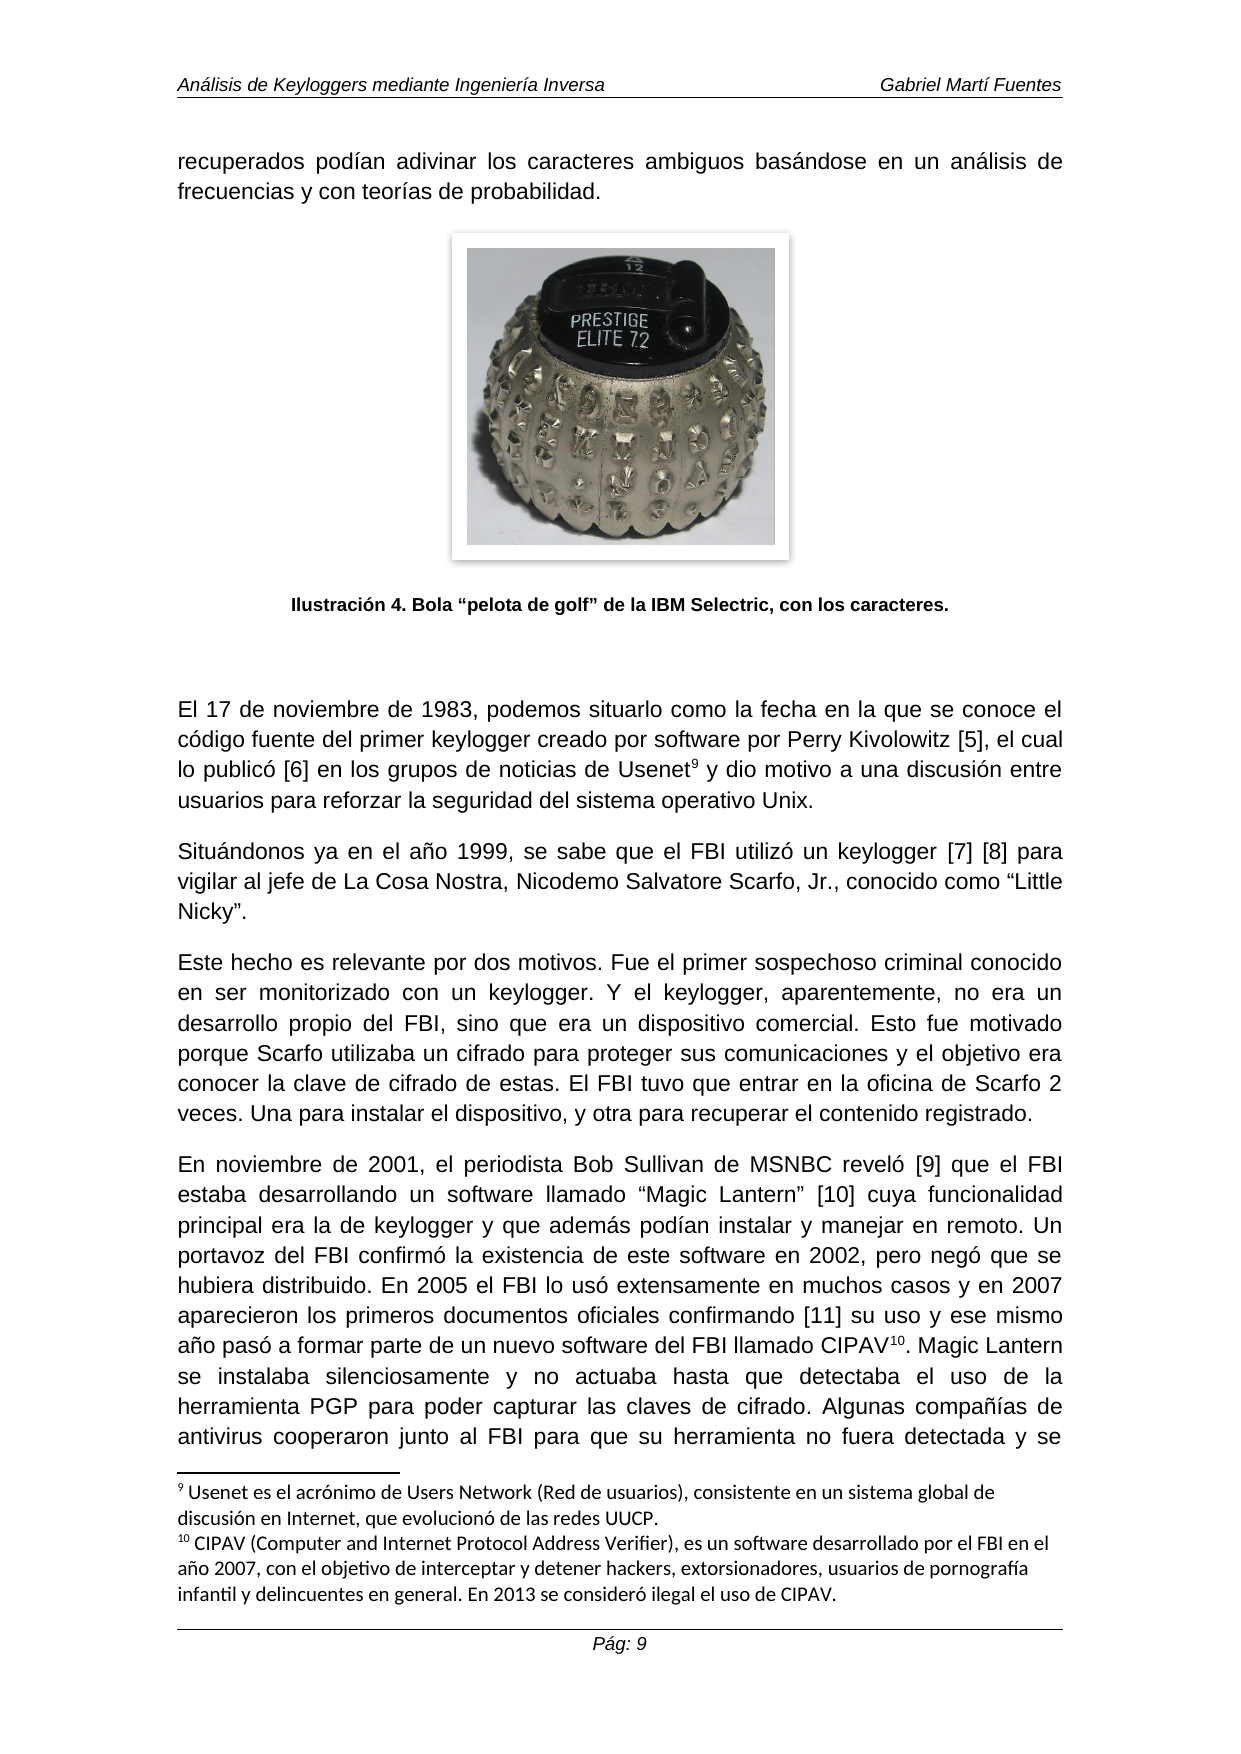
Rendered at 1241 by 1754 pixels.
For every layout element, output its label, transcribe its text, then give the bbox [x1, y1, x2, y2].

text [177, 148, 1063, 204]
text El 17 de noviembre de 1983, podemos situarlo como la fecha en la que se conoce el código fuente del primer keylogger creado por software por Perry Kivolowitz, el cual lo publicó en los grupos de noticias de Usenet y dio motivo a una discusión entre usuarios para reforzar la seguridad del sistema operativo Unix. [177, 696, 1063, 813]
text Ilustración 4. Bola “pelota de golf” de la IBM Selectric, con los caracteres. [177, 594, 1063, 616]
text Situándonos ya en el año 1999, se sabe que el FBI utilizó un keylogger para vigilar al jefe de La Cosa Nostra, Nicodemo Salvatore Scarfo, Jr., conocido como “Little Nicky”. [177, 838, 1063, 924]
text Este hecho es relevante por dos motivos. Fue el primer sospechoso criminal conocido en ser monitorizado con un keylogger. Y el keylogger, aparentemente, no era un desarrollo propio del FBI, sino que era un dispositivo comercial. Esto fue motivado porque Scarfo utilizaba un cifrado para proteger sus comunicaciones y el objetivo era conocer la clave de cifrado de estas. El FBI tuvo que entrar en la oficina de Scarfo 2 veces. Una para instalar el dispositivo, y otra para recuperar el contenido registrado. [177, 949, 1063, 1127]
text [177, 1151, 1063, 1449]
picture [467, 248, 775, 545]
